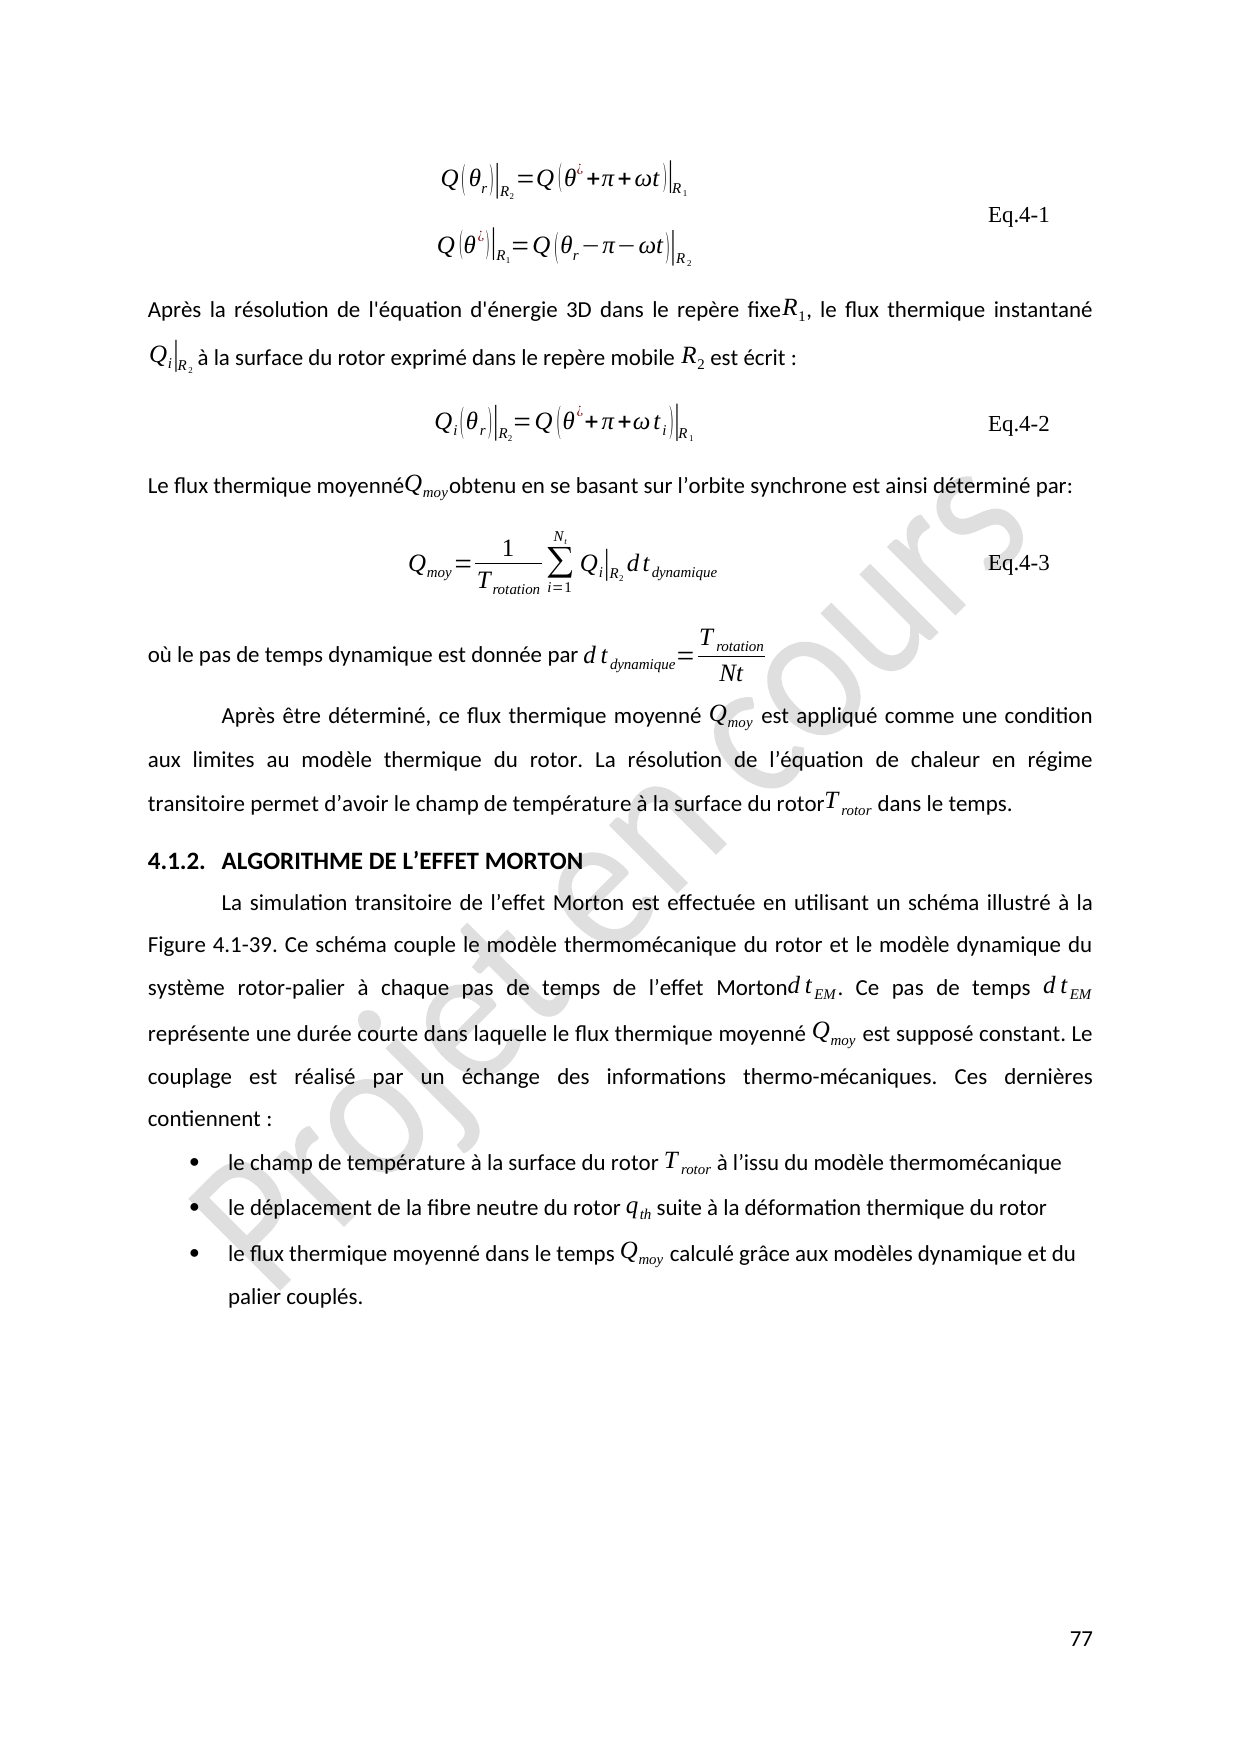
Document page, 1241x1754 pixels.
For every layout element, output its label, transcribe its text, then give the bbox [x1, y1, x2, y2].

text Après être déterminé, ce flux thermique moyenné est appliqué comme une condition aux limites au modèle thermique du rotor. La résolution de l’équation de chaleur en régime transitoire permet d’avoir le champ de température à la surface du rotor dans le temps. [148, 700, 1093, 818]
table_header [977, 515, 1091, 623]
text où le pas de temps dynamique est donnée par [148, 623, 1093, 686]
list le champ de température à la surface du rotor à l’issu du modèle thermomécanique [190, 1146, 1093, 1178]
table_header [977, 148, 1091, 294]
text Le flux thermique moyennéobtenu en se basant sur l’orbite synchrone est ainsi déterminé par: [148, 469, 1093, 501]
table_header [149, 515, 977, 623]
table_header [149, 148, 977, 294]
text La simulation transitoire de l’effet Morton est effectuée en utilisant un schéma illustré à la Figure 4.1-2. Ce schéma couple le modèle thermomécanique du rotor et le modèle dynamique du système rotor-palier à chaque pas de temps de l’effet Morton. Ce pas de temps représente une durée courte dans laquelle le flux thermique moyenné est supposé constant. Le couplage est réalisé par un échange des informations thermo-mécaniques. Ces dernières contiennent : [148, 888, 1093, 1132]
table_header [149, 390, 977, 469]
subtitle Algorithme de l’effet Morton [148, 845, 1093, 875]
text Après la résolution de l'équation d'énergie 3D dans le repère fixe, le flux thermique instantané à la surface du rotor exprimé dans le repère mobile est écrit : [148, 294, 1093, 376]
list le flux thermique moyenné dans le temps calculé grâce aux modèles dynamique et du palier couplés. [190, 1237, 1093, 1310]
table_header [977, 390, 1091, 469]
list le déplacement de la fibre neutre du rotor suite à la déformation thermique du rotor [190, 1192, 1093, 1223]
